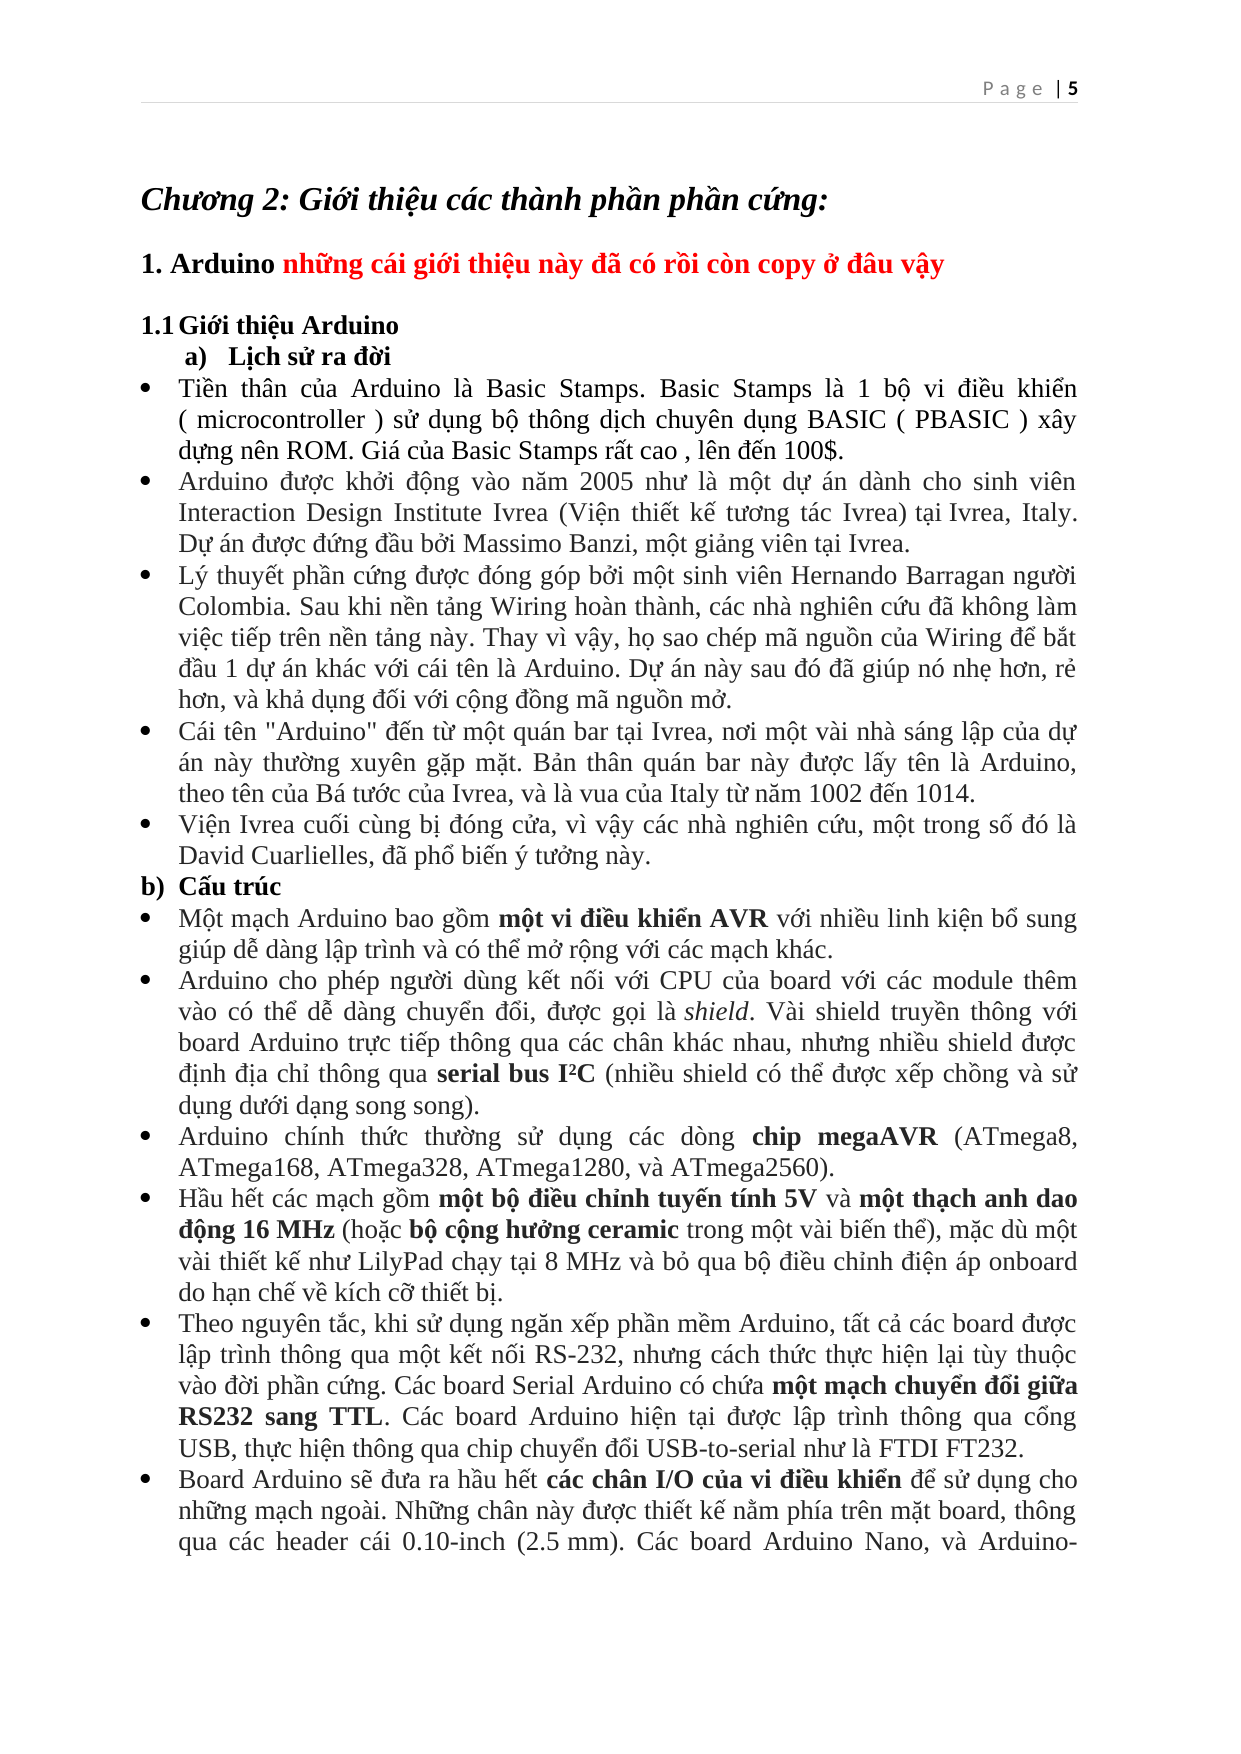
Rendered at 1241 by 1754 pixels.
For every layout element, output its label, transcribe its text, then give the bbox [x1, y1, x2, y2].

list Arduino được khởi động vào năm 2005 như là một dự án dành cho sinh viên Interaction Design Institute Ivrea (Viện thiết kế tương tác Ivrea) tại Ivrea, Italy. Dự án được đứng đầu bởi Massimo Banzi, một giảng viên tại Ivrea. [141, 465, 1078, 559]
list Giới thiệu Arduino [141, 309, 1078, 341]
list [141, 1463, 1078, 1556]
list Cái tên "Arduino" đến từ một quán bar tại Ivrea, nơi một vài nhà sáng lập của dự án này thường xuyên gặp mặt. Bản thân quán bar này được lấy tên là Arduino, theo tên của Bá tước của Ivrea, và là vua của Italy từ năm 1002 đến 1014. [141, 714, 1078, 808]
list Arduino cho phép người dùng kết nối với CPU của board với các module thêm vào có thể dễ dàng chuyển đổi, được gọi là shield. Vài shield truyền thông với board Arduino trực tiếp thông qua các chân khác nhau, nhưng nhiều shield được định địa chỉ thông qua serial bus I²C (nhiều shield có thể được xếp chồng và sử dụng dưới dạng song song). [141, 964, 1078, 1120]
list Hầu hết các mạch gồm một bộ điều chỉnh tuyến tính 5V và một thạch anh dao động 16 MHz (hoặc bộ cộng hưởng ceramic trong một vài biến thể), mặc dù một vài thiết kế như LilyPad chạy tại 8 MHz và bỏ qua bộ điều chỉnh điện áp onboard do hạn chế về kích cỡ thiết bị. [141, 1182, 1078, 1307]
list Viện Ivrea cuối cùng bị đóng cửa, vì vậy các nhà nghiên cứu, một trong số đó là David Cuarlielles, đã phổ biến ý tưởng này. [141, 808, 1078, 871]
list Theo nguyên tắc, khi sử dụng ngăn xếp phần mềm Arduino, tất cả các board được lập trình thông qua một kết nối RS-232, nhưng cách thức thực hiện lại tùy thuộc vào đời phần cứng. Các board Serial Arduino có chứa một mạch chuyển đổi giữa RS232 sang TTL. Các board Arduino hiện tại được lập trình thông qua cổng USB, thực hiện thông qua chip chuyển đổi USB-to-serial như là FTDI FT232. [141, 1307, 1078, 1463]
list Lịch sử ra đời [184, 341, 1078, 372]
subtitle Arduino những cái giới thiệu này đã có rồi còn copy ở đâu vậy [141, 247, 1078, 280]
list Arduino chính thức thường sử dụng các dòng chip megaAVR (ATmega8, ATmega168, ATmega328, ATmega1280, và ATmega2560). [141, 1120, 1078, 1182]
subtitle Chương 2: Giới thiệu các thành phần phần cứng: [141, 179, 1078, 217]
list Một mạch Arduino bao gồm một vi điều khiển AVR với nhiều linh kiện bổ sung giúp dễ dàng lập trình và có thể mở rộng với các mạch khác. [141, 902, 1078, 964]
list Lý thuyết phần cứng được đóng góp bởi một sinh viên Hernando Barragan người Colombia. Sau khi nền tảng Wiring hoàn thành, các nhà nghiên cứu đã không làm việc tiếp trên nền tảng này. Thay vì vậy, họ sao chép mã nguồn của Wiring để bắt đầu 1 dự án khác với cái tên là Arduino. Dự án này sau đó đã giúp nó nhẹ hơn, rẻ hơn, và khả dụng đối với cộng đồng mã nguồn mở. [141, 559, 1078, 714]
list Tiền thân của Arduino là Basic Stamps. Basic Stamps là 1 bộ vi điều khiển ( microcontroller ) sử dụng bộ thông dịch chuyên dụng BASIC ( PBASIC ) xây dựng nên ROM. Giá của Basic Stamps rất cao , lên đến 100$. [141, 372, 1078, 465]
list Cấu trúc [141, 871, 1078, 902]
